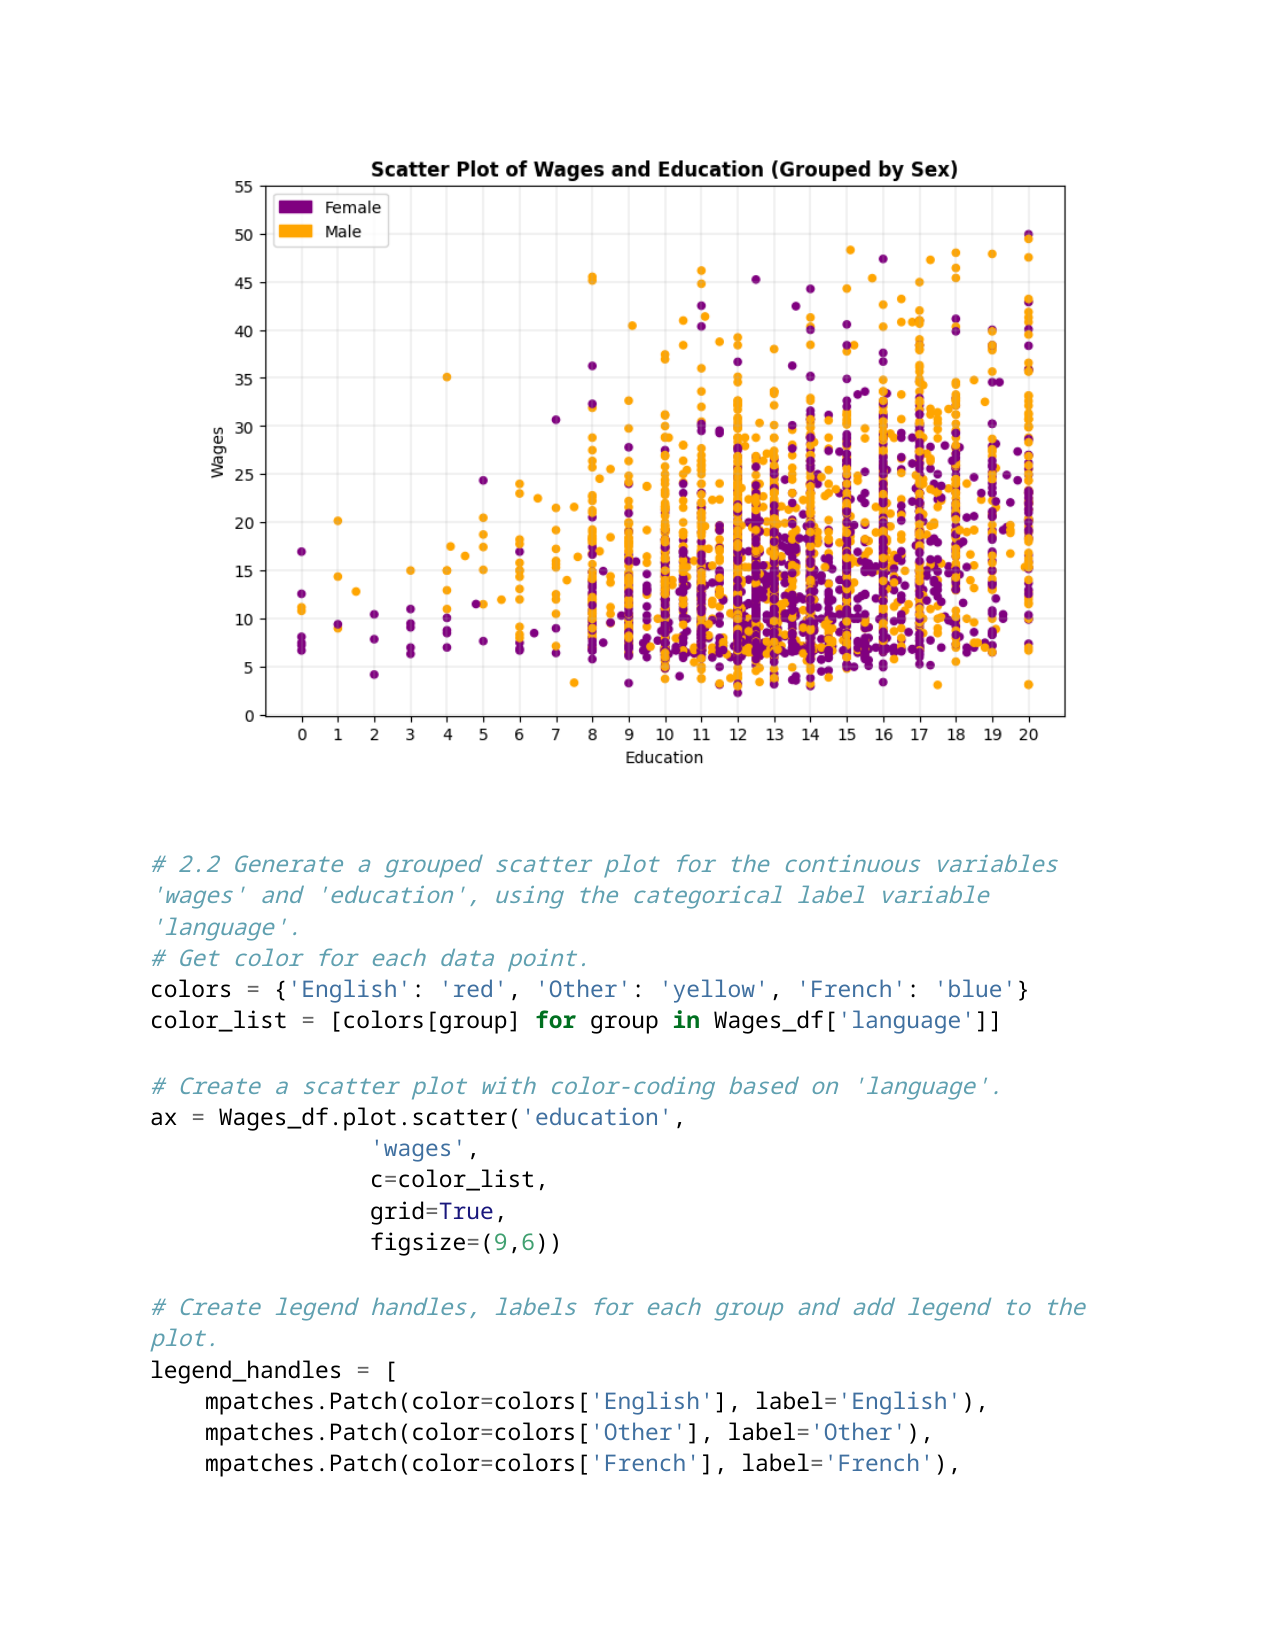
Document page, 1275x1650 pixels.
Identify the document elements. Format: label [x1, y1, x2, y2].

picture [200, 150, 1075, 777]
text [150, 848, 1125, 1479]
